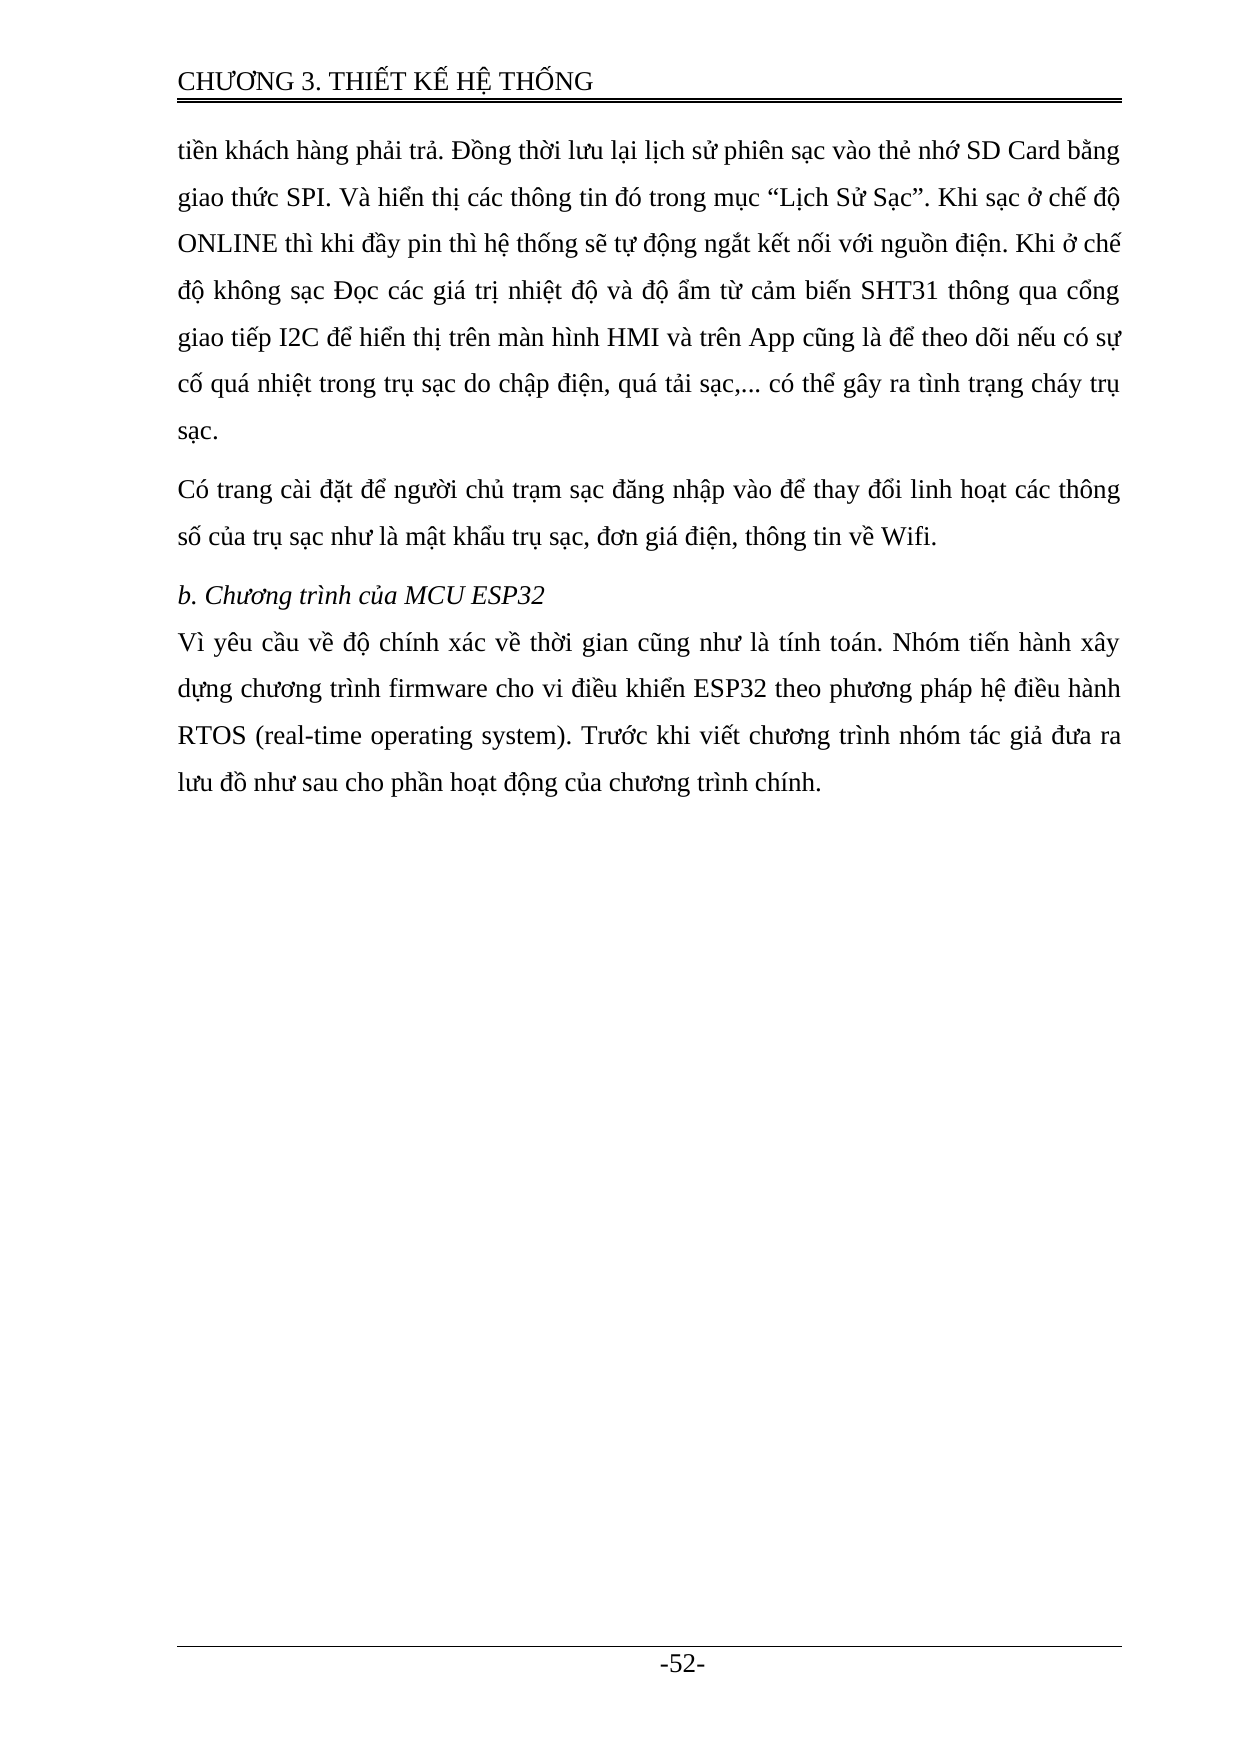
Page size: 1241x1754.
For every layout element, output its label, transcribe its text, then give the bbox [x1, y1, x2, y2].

subtitle Chương trình của MCU ESP32 [177, 579, 1122, 610]
text Vì yêu cầu về độ chính xác về thời gian cũng như là tính toán. Nhóm tiến hành xây dựng chương trình firmware cho vi điều khiển ESP32 theo phương pháp hệ điều hành RTOS (real-time operating system). Trước khi viết chương trình nhóm tác giả đưa ra lưu đồ như sau cho phần hoạt động của chương trình chính. [177, 626, 1122, 797]
text Có trang cài đặt để người chủ trạm sạc đăng nhập vào để thay đổi linh hoạt các thông số của trụ sạc như là mật khẩu trụ sạc, đơn giá điện, thông tin về Wifi. [177, 473, 1122, 551]
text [177, 134, 1122, 445]
